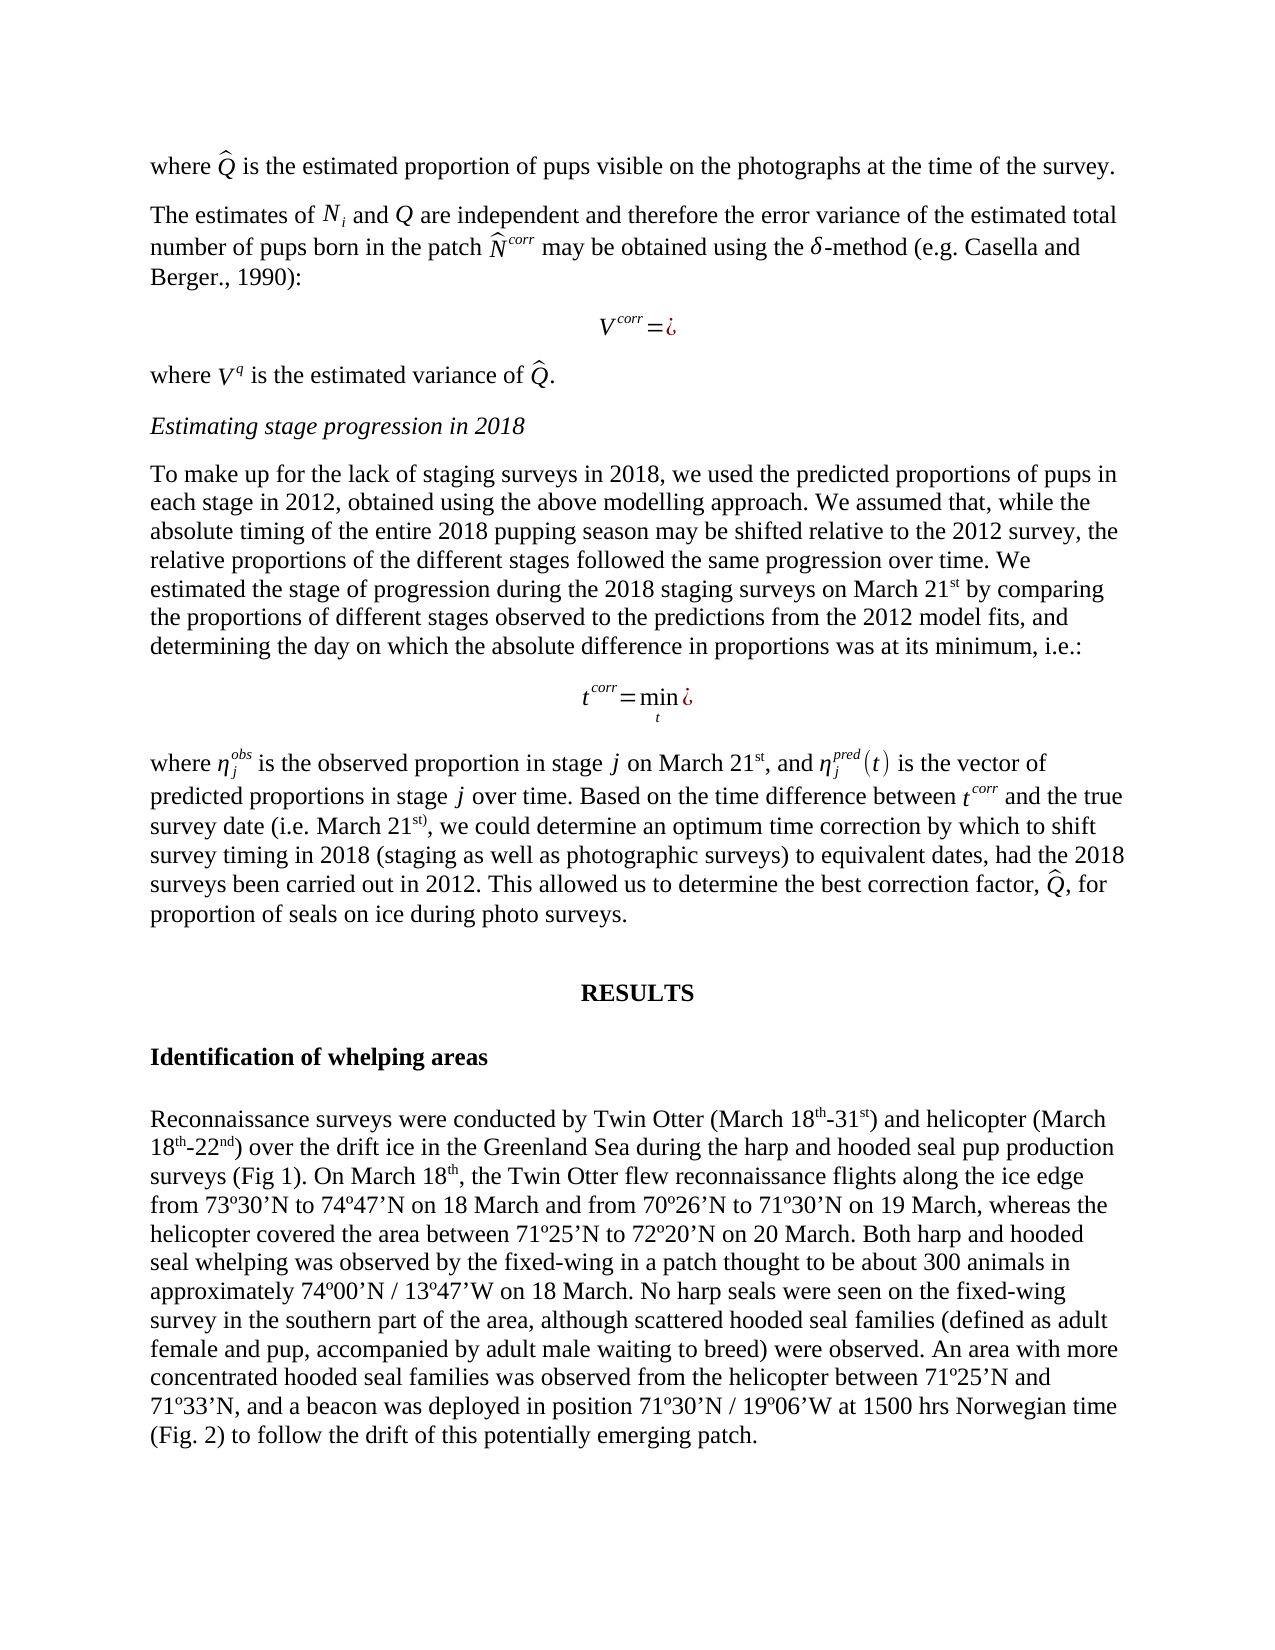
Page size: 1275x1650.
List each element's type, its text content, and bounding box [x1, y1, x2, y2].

text where is the estimated variance of . [150, 359, 1125, 390]
subtitle Identification of whelping areas [150, 1042, 1125, 1071]
subtitle Estimating stage progression in 2018 [150, 411, 1125, 440]
text Reconnaissance surveys were conducted by Twin Otter (March 18th-31st) and helicopter (March 18th-22nd) over the drift ice in the Greenland Sea during the harp and hooded seal pup production surveys (Fig 1). On March 18th, the Twin Otter flew reconnaissance flights along the ice edge from 73º30’N to 74º47’N on 18 March and from 70º26’N to 71º30’N on 19 March, whereas the helicopter covered the area between 71º25’N to 72º20’N on 20 March. Both harp and hooded seal whelping was observed by the fixed-wing in a patch thought to be about 300 animals in approximately 74º00’N / 13º47’W on 18 March. No harp seals were seen on the fixed-wing survey in the southern part of the area, although scattered hooded seal families (defined as adult female and pup, accompanied by adult male waiting to breed) were observed. An area with more concentrated hooded seal families was observed from the helicopter between 71º25’N and 71º33’N, and a beacon was deployed in position 71º30’N / 19º06’W at 1500 hrs Norwegian time (Fig. 2) to follow the drift of this potentially emerging patch. [150, 1104, 1125, 1449]
subtitle RESULTS [150, 978, 1125, 1007]
text where is the observed proportion in stage on March 21st, and is the vector of predicted proportions in stage over time. Based on the time difference between and the true survey date (i.e. March 21st), we could determine an optimum time correction by which to shift survey timing in 2018 (staging as well as photographic surveys) to equivalent dates, had the 2018 surveys been carried out in 2012. This allowed us to determine the best correction factor, , for proportion of seals on ice during photo surveys. [150, 745, 1125, 928]
text To make up for the lack of staging surveys in 2018, we used the predicted proportions of pups in each stage in 2012, obtained using the above modelling approach. We assumed that, while the absolute timing of the entire 2018 pupping season may be shifted relative to the 2012 survey, the relative proportions of the different stages followed the same progression over time. We estimated the stage of progression during the 2018 staging surveys on March 21st by comparing the proportions of different stages observed to the predictions from the 2012 model fits, and determining the day on which the absolute difference in proportions was at its minimum, i.e.: [150, 459, 1125, 660]
text where is the estimated proportion of pups visible on the photographs at the time of the survey. [150, 150, 1125, 181]
text The estimates of and are independent and therefore the error variance of the estimated total number of pups born in the patch may be obtained using the -method (e.g. Casella and Berger., 1990): [150, 199, 1125, 291]
